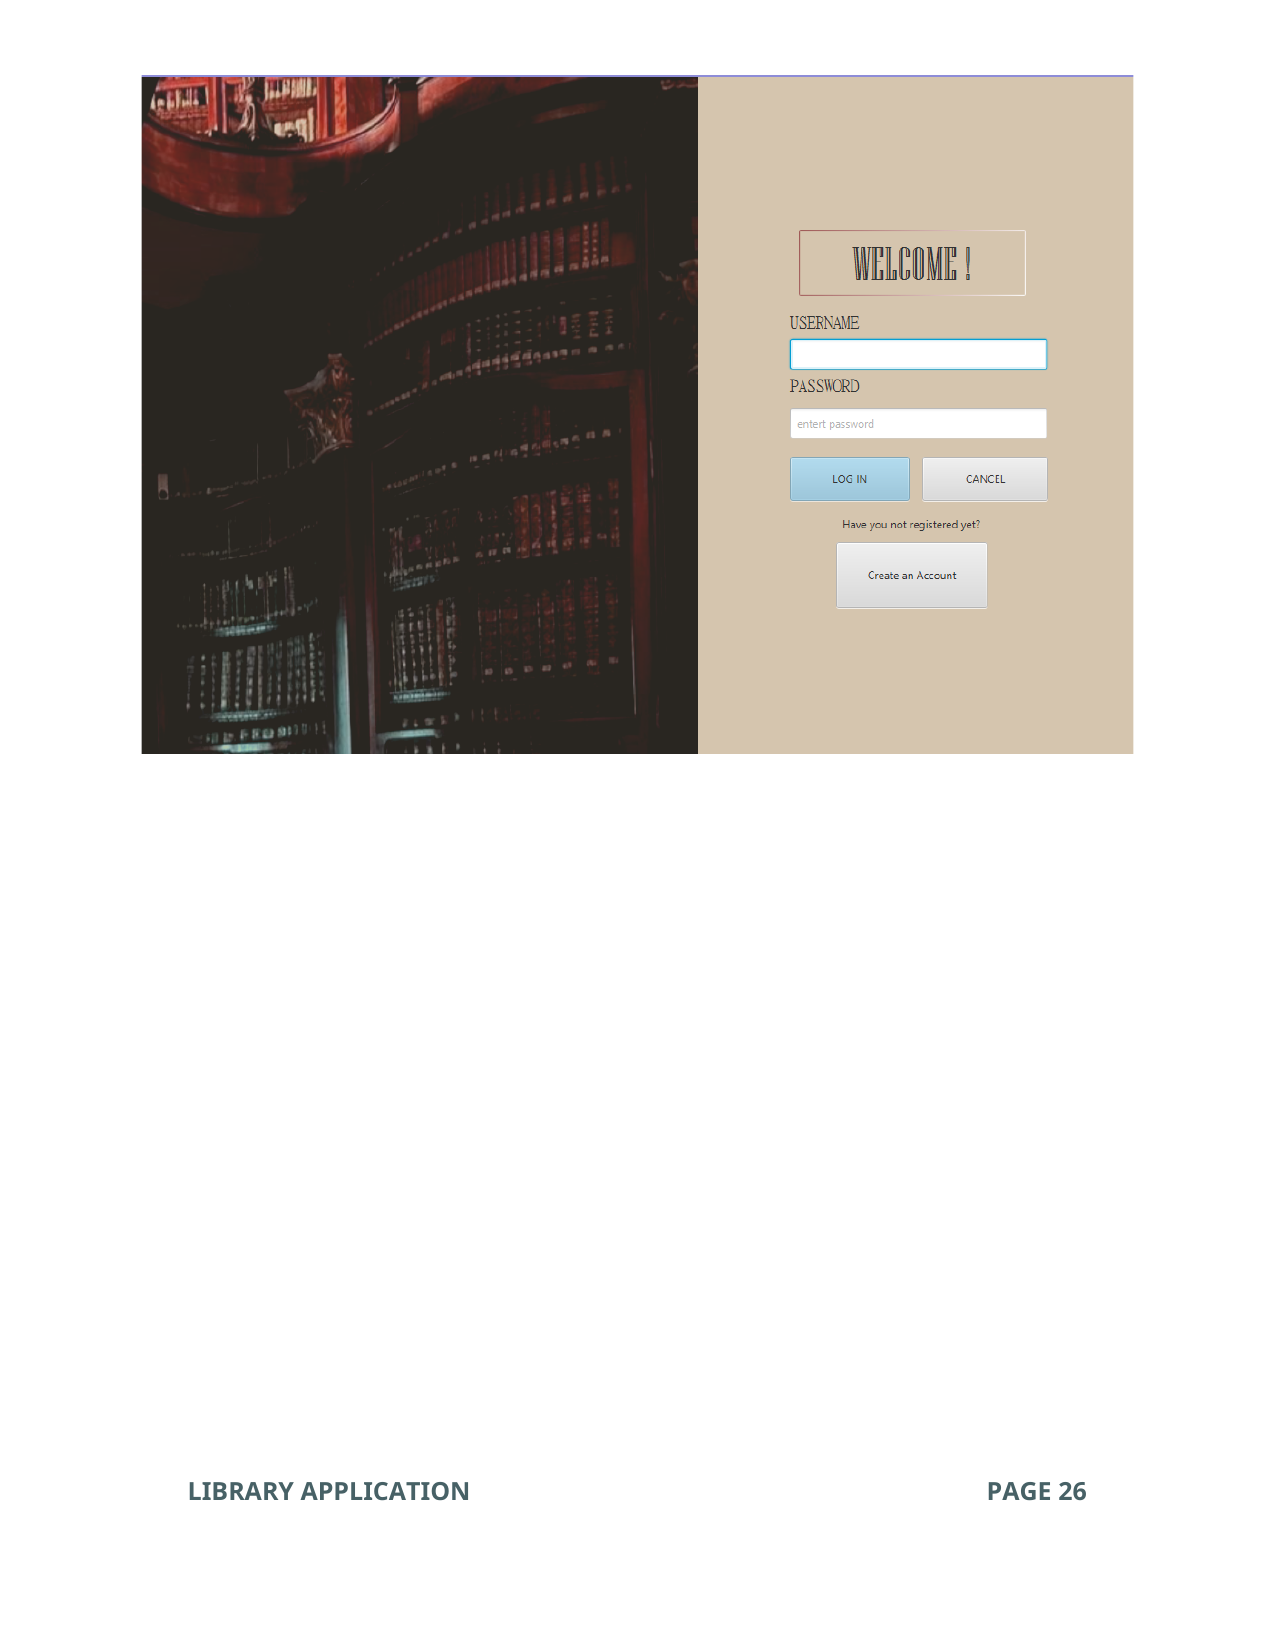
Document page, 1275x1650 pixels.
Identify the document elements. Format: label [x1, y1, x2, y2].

picture [141, 75, 1134, 754]
